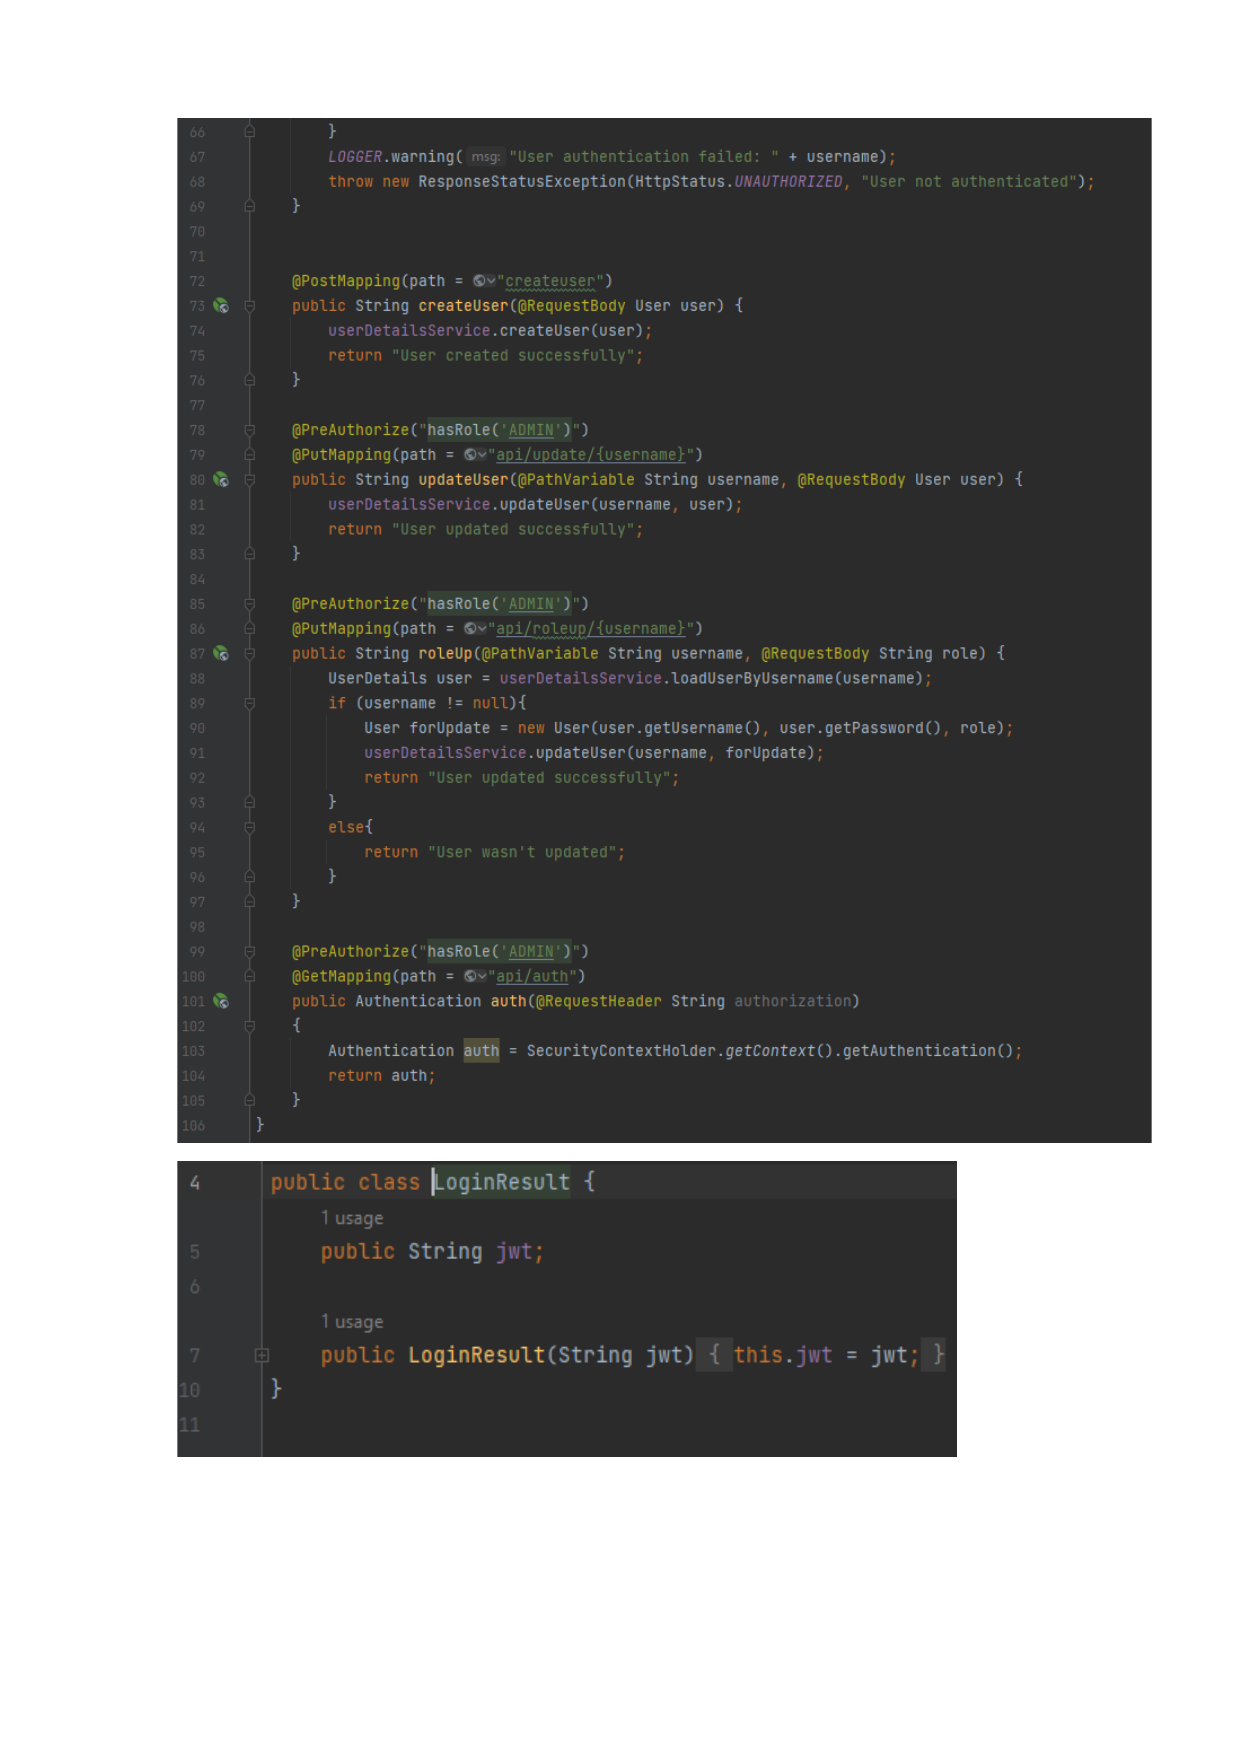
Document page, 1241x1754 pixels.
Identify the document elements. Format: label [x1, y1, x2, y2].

picture [177, 118, 1152, 1143]
picture [177, 1161, 957, 1457]
